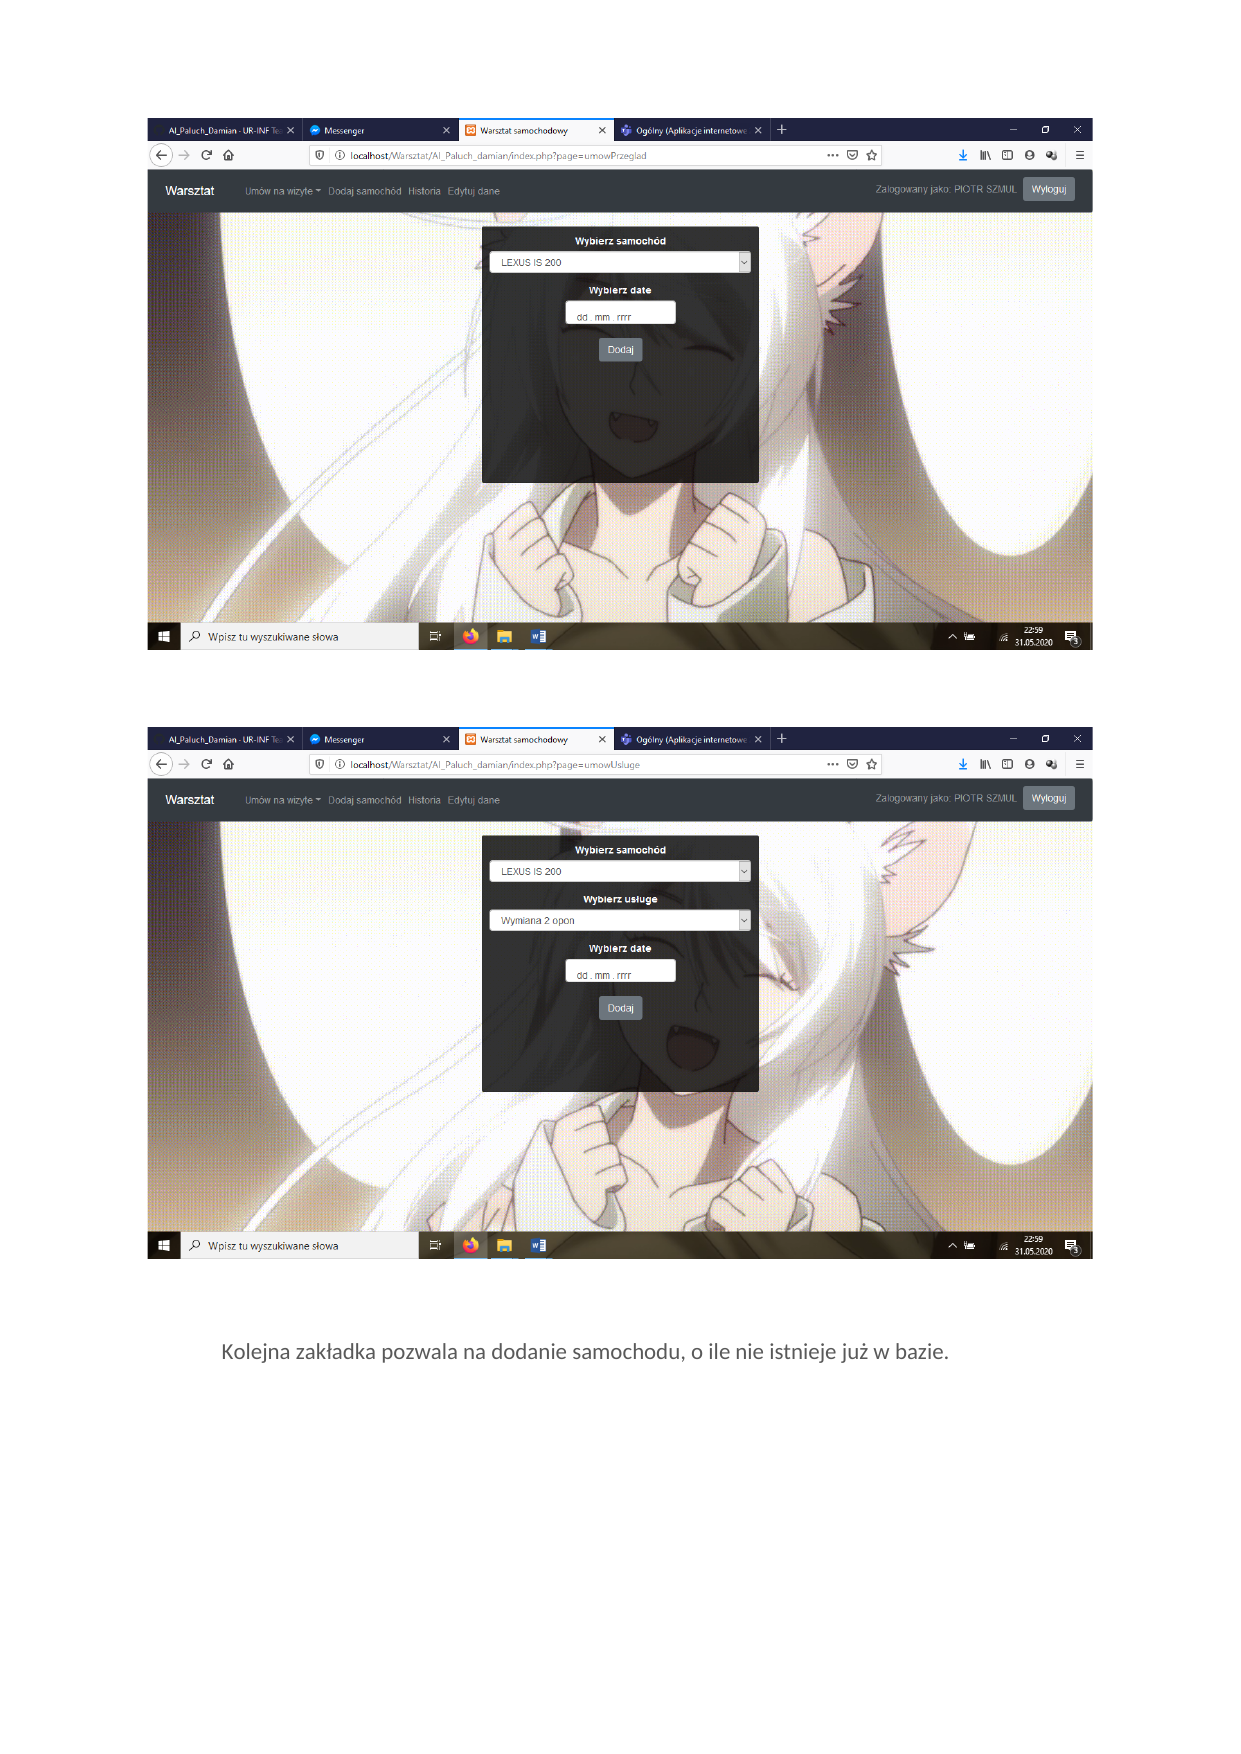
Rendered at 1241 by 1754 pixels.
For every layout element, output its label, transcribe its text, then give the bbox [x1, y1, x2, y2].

text Kolejna zakładka pozwala na dodanie samochodu, o ile nie istnieje już w bazie. [148, 1337, 1093, 1365]
picture [147, 118, 1093, 650]
picture [147, 727, 1093, 1259]
